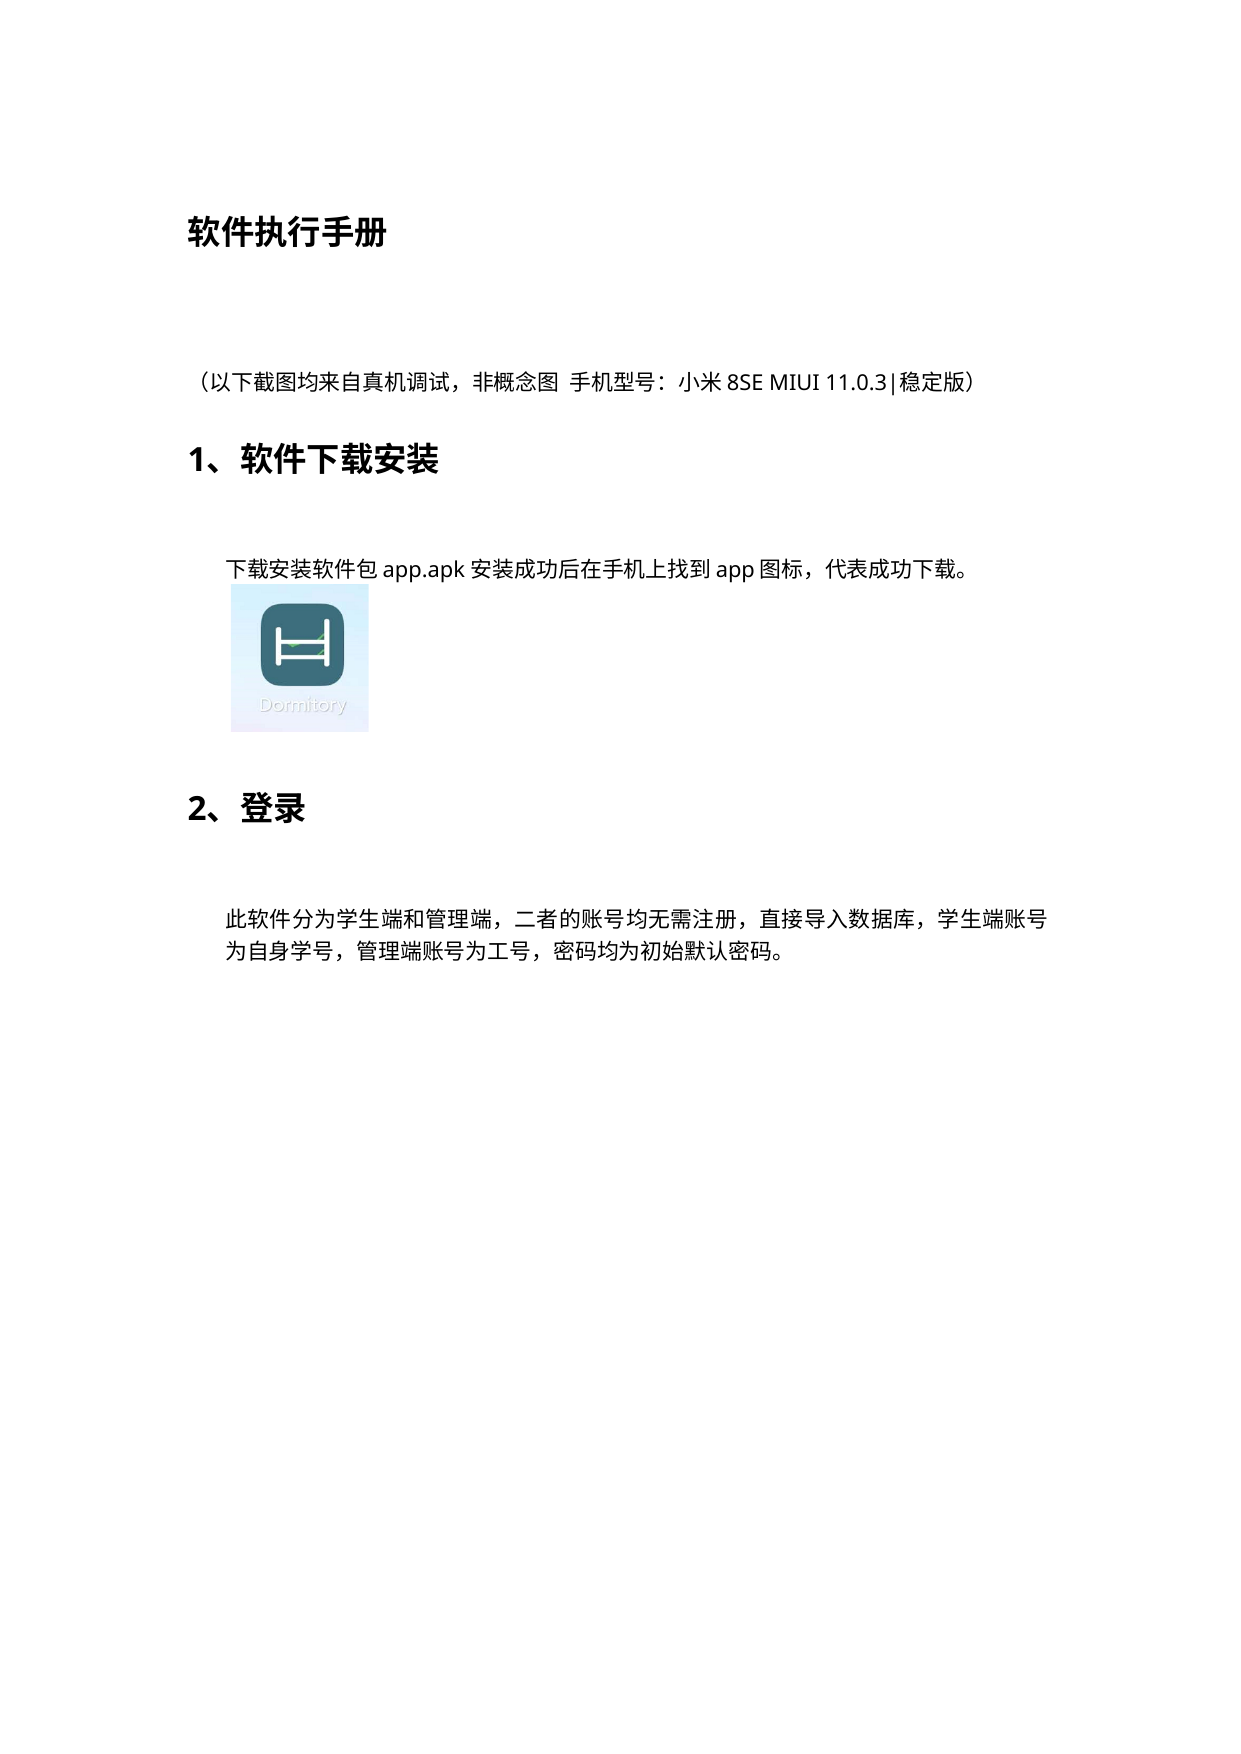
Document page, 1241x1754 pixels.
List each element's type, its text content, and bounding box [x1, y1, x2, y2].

subtitle 软件执行手册 [187, 197, 1053, 262]
text 此软件分为学生端和管理端，二者的账号均无需注册，直接导入数据库，学生端账号为自身学号，管理端账号为工号，密码均为初始默认密码。 [225, 901, 1053, 966]
list 下载安装软件包app.apk 安装成功后在手机上找到app图标，代表成功下载。 [225, 552, 1053, 584]
subtitle 2、登录 [187, 774, 1053, 839]
subtitle 1、软件下载安装 [187, 424, 1053, 489]
picture [230, 584, 369, 732]
text （以下截图均来自真机调试，非概念图 手机型号：小米8SE MIUI 11.0.3|稳定版） [187, 365, 1053, 397]
